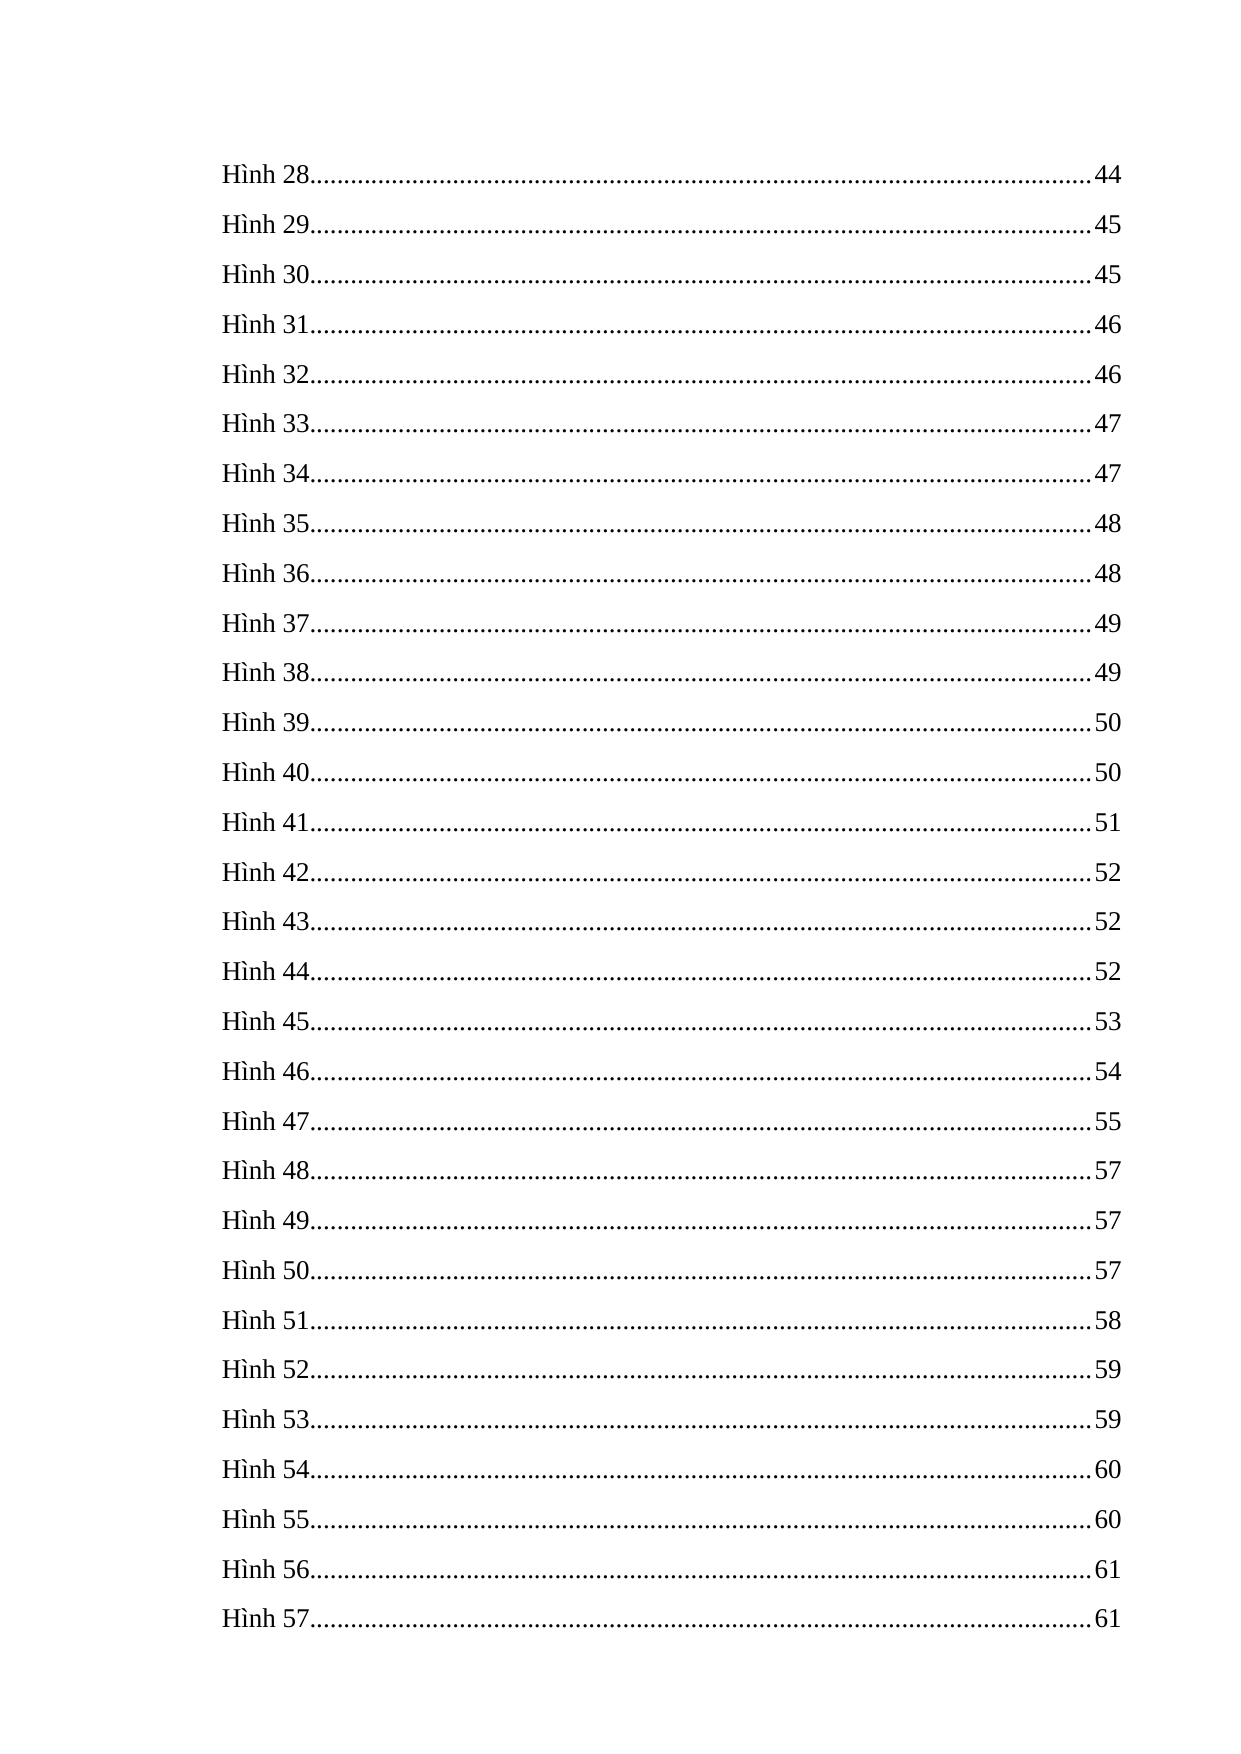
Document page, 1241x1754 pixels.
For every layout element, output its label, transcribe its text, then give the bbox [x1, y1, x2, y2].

text Hình 40 50 [148, 756, 1122, 787]
text Hình 43 52 [148, 906, 1122, 937]
text Hình 55 60 [148, 1503, 1122, 1534]
text Hình 53 59 [148, 1403, 1122, 1434]
text Hình 44 52 [148, 955, 1122, 986]
text Hình 57 61 [148, 1603, 1122, 1634]
text Hình 54 60 [148, 1453, 1122, 1484]
text Hình 41 51 [148, 806, 1122, 837]
text Hình 38 49 [148, 657, 1122, 688]
text Hình 48 57 [148, 1154, 1122, 1186]
text Hình 34 47 [148, 457, 1122, 488]
text Hình 35 48 [148, 507, 1122, 538]
text Hình 31 46 [148, 308, 1122, 339]
text Hình 28 44 [148, 159, 1122, 190]
text Hình 37 49 [148, 607, 1122, 638]
text Hình 56 61 [148, 1553, 1122, 1584]
text Hình 36 48 [148, 557, 1122, 588]
text Hình 49 57 [148, 1204, 1122, 1235]
text Hình 29 45 [148, 208, 1122, 239]
text Hình 42 52 [148, 856, 1122, 887]
text Hình 46 54 [148, 1055, 1122, 1086]
text Hình 50 57 [148, 1254, 1122, 1285]
text Hình 30 45 [148, 258, 1122, 289]
text Hình 47 55 [148, 1105, 1122, 1136]
text Hình 45 53 [148, 1005, 1122, 1036]
text Hình 51 58 [148, 1304, 1122, 1335]
text Hình 32 46 [148, 358, 1122, 389]
text Hình 39 50 [148, 706, 1122, 737]
text Hình 33 47 [148, 408, 1122, 439]
text Hình 52 59 [148, 1354, 1122, 1385]
